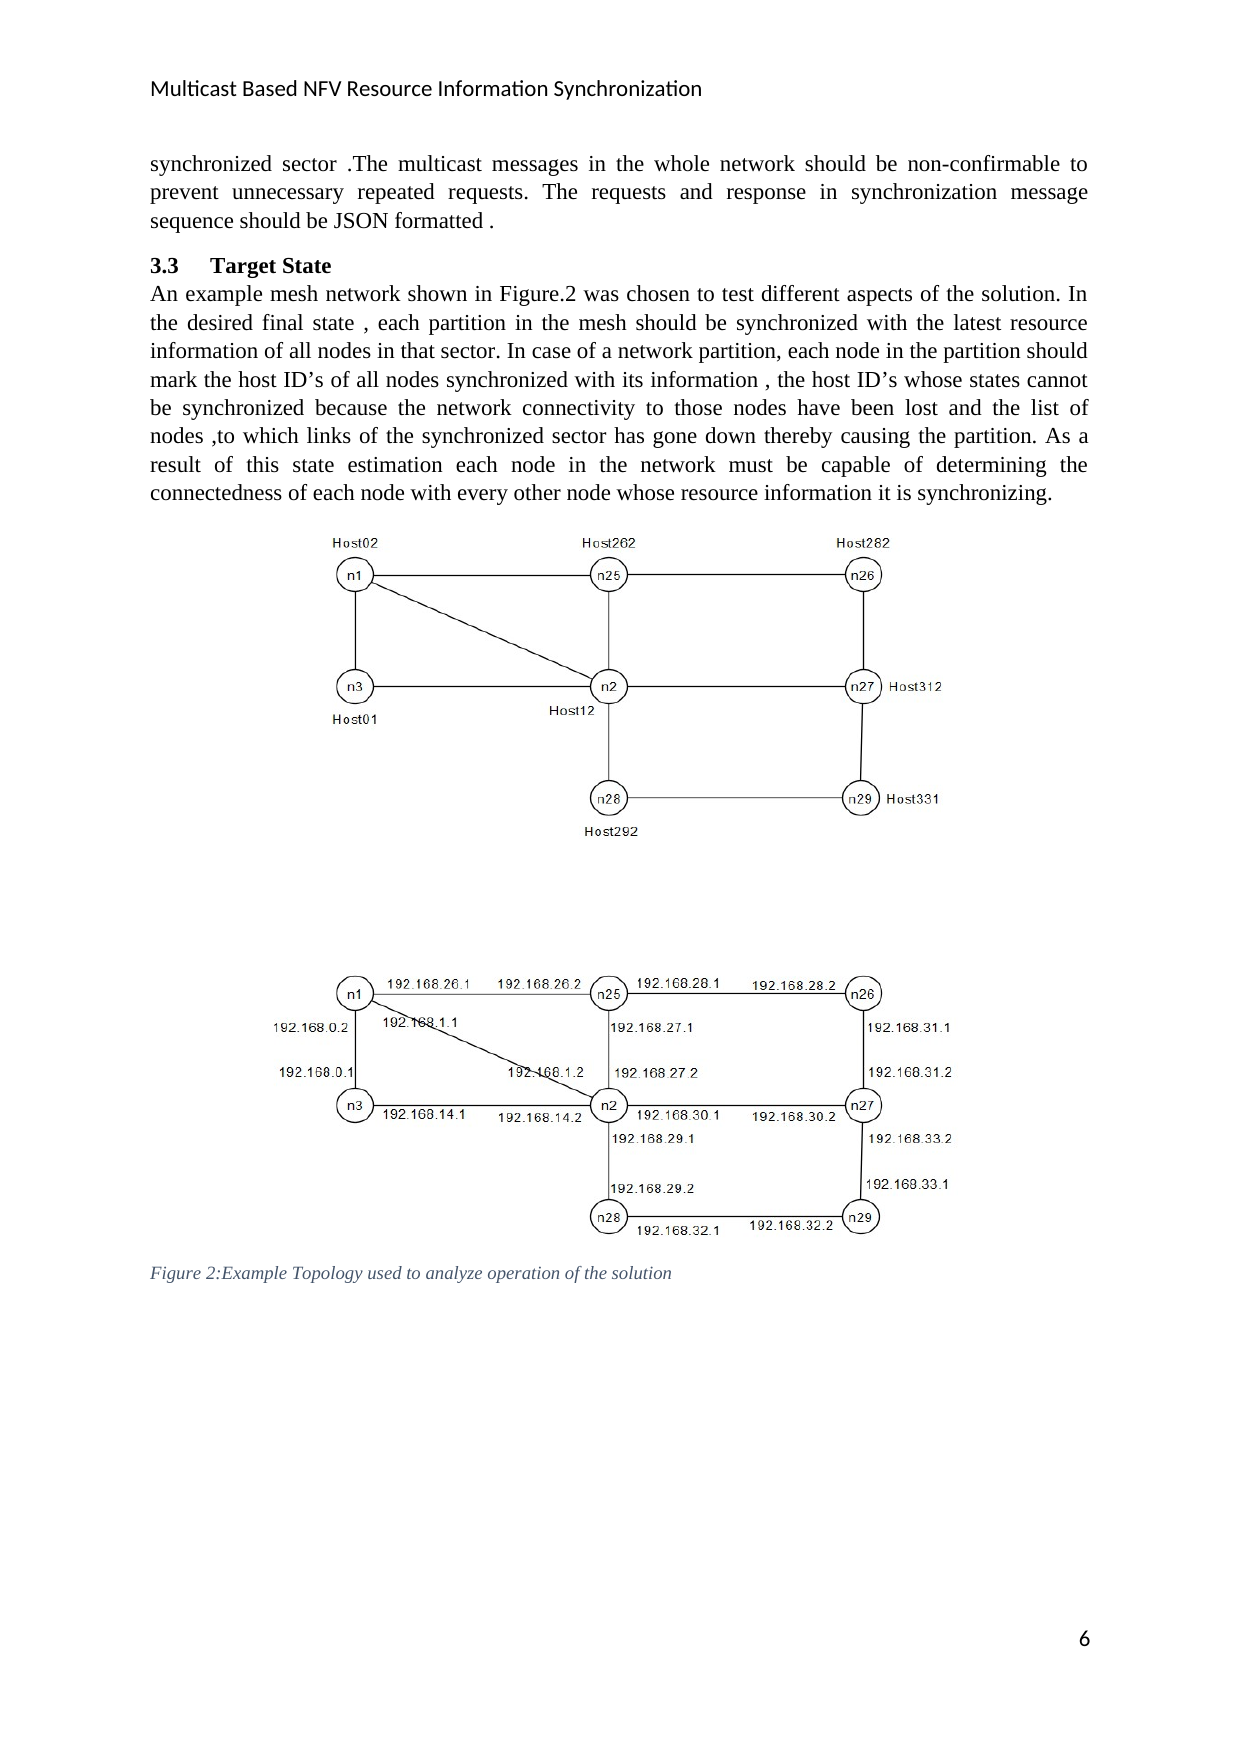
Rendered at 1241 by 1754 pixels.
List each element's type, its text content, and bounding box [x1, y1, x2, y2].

picture [186, 524, 1051, 1244]
subtitle Target State [150, 252, 1090, 278]
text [150, 150, 1090, 233]
text Figure 2:Example Topology used to analyze operation of the solution [150, 1262, 1090, 1284]
text An example mesh network shown in Figure.2 was chosen to test different aspects of the solution. In the desired final state , each partition in the mesh should be synchronized with the latest resource information of all nodes in that sector. In case of a network partition, each node in the partition should mark the host ID’s of all nodes synchronized with its information , the host ID’s whose states cannot be synchronized because the network connectivity to those nodes have been lost and the list of nodes ,to which links of the synchronized sector has gone down thereby causing the partition. As a result of this state estimation each node in the network must be capable of determining the connectedness of each node with every other node whose resource information it is synchronizing. [150, 280, 1090, 506]
